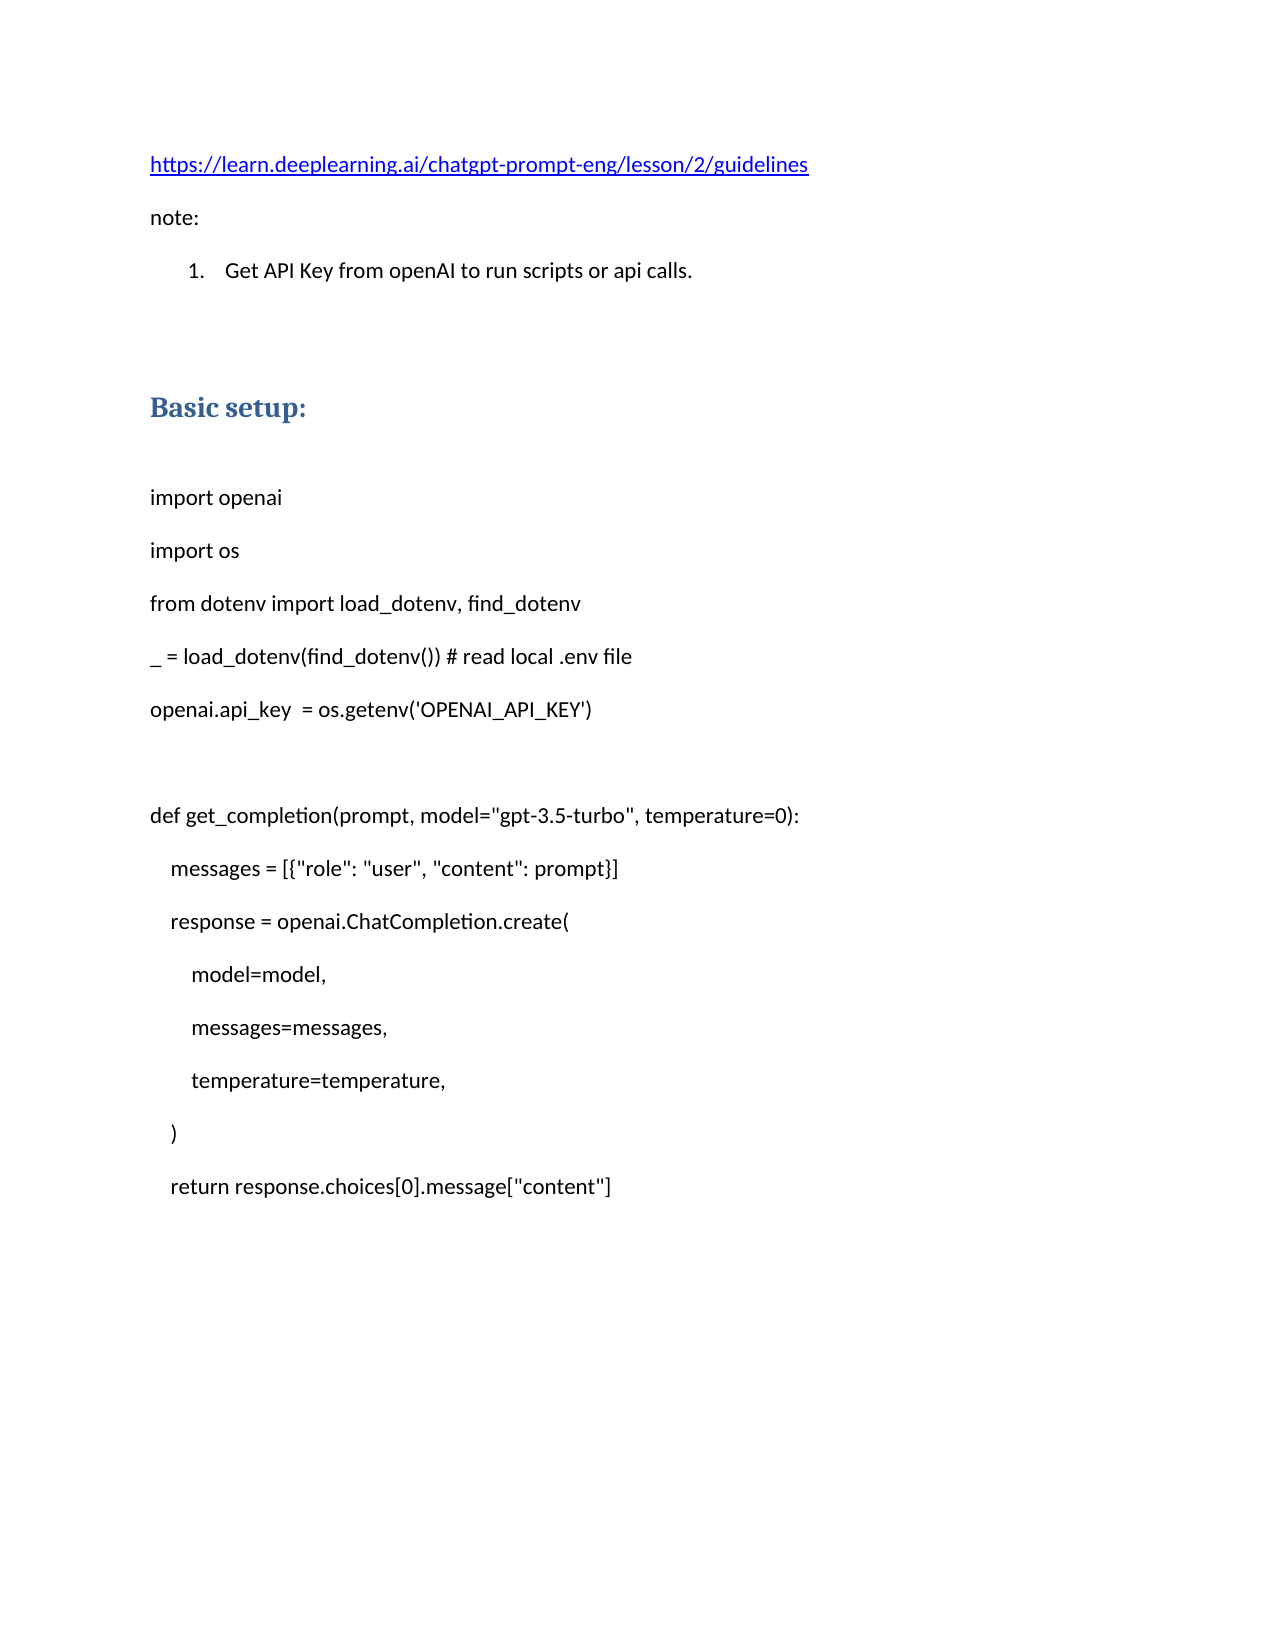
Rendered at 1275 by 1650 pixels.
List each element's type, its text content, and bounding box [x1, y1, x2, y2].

text model=model, [150, 960, 1125, 988]
text import openai [150, 483, 1125, 511]
list Get API Key from openAI to run scripts or api calls. [187, 256, 1125, 284]
text import os [150, 536, 1125, 564]
text ) [150, 1119, 1125, 1147]
text def get_completion(prompt, model="gpt-3.5-turbo", temperature=0): [150, 801, 1125, 829]
text note: [150, 203, 1125, 231]
text https://learn.deeplearning.ai/chatgpt-prompt-eng/lesson/2/guidelines [150, 150, 1125, 178]
text return response.choices[0].message["content"] [150, 1172, 1125, 1200]
text _ = load_dotenv(find_dotenv()) # read local .env file [150, 642, 1125, 670]
text response = openai.ChatCompletion.create( [150, 907, 1125, 935]
text messages=messages, [150, 1013, 1125, 1041]
text temperature=temperature, [150, 1066, 1125, 1094]
text from dotenv import load_dotenv, find_dotenv [150, 589, 1125, 617]
text openai.api_key = os.getenv('OPENAI_API_KEY') [150, 695, 1125, 723]
text messages = [{"role": "user", "content": prompt}] [150, 854, 1125, 882]
subtitle Basic setup: [150, 391, 1125, 425]
